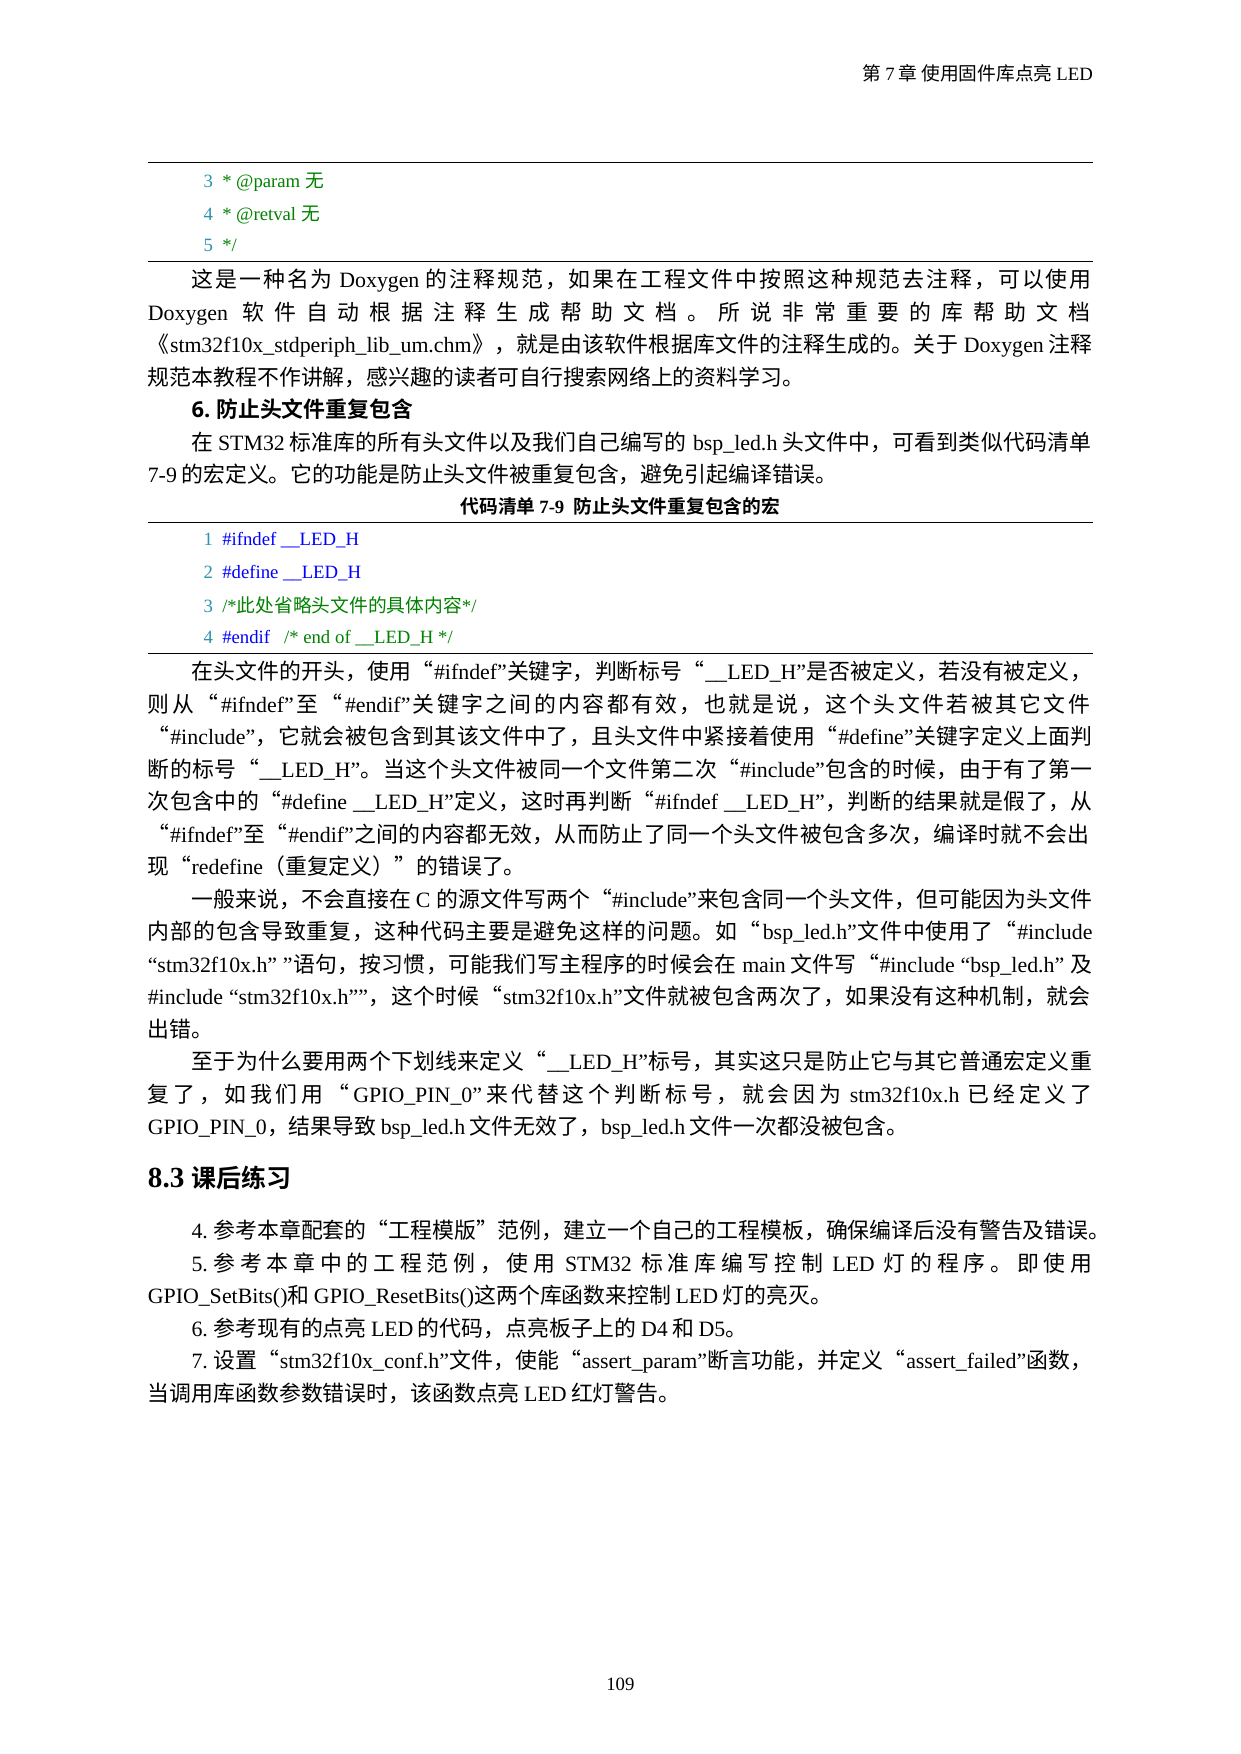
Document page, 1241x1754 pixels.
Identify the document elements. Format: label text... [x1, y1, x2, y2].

subtitle 课后练习 [148, 1144, 1092, 1209]
text 在STM32标准库的所有头文件以及我们自己编写的bsp_led.h头文件中，可看到类似代码清单7-9的宏定义。它的功能是防止头文件被重复包含，避免引起编译错误。 [148, 424, 1092, 489]
list 参考本章中的工程范例，使用STM32标准库编写控制LED灯的程序。即使用GPIO_SetBits()和GPIO_ResetBits()这两个库函数来控制LED灯的亮灭。 [148, 1245, 1092, 1310]
text 在头文件的开头，使用“#ifndef”关键字，判断标号“__LED_H”是否被定义，若没有被定义，则从“#ifndef”至“#endif”关键字之间的内容都有效，也就是说，这个头文件若被其它文件“#include”，它就会被包含到其该文件中了，且头文件中紧接着使用“#define”关键字定义上面判断的标号“__LED_H”。当这个头文件被同一个文件第二次“#include”包含的时候，由于有了第一次包含中的“#define __LED_H”定义，这时再判断“#ifndef __LED_H”，判断的结果就是假了，从“#ifndef”至“#endif”之间的内容都无效，从而防止了同一个头文件被包含多次，编译时就不会出现“redefine（重复定义）”的错误了。 [148, 654, 1092, 881]
list 防止头文件重复包含 [191, 392, 1092, 424]
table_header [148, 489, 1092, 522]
text 这是一种名为Doxygen的注释规范，如果在工程文件中按照这种规范去注释，可以使用Doxygen软件自动根据注释生成帮助文档。所说非常重要的库帮助文档《stm32f10x_stdperiph_lib_um.chm》，就是由该软件根据库文件的注释生成的。关于Doxygen注释规范本教程不作讲解，感兴趣的读者可自行搜索网络上的资料学习。 [148, 262, 1092, 392]
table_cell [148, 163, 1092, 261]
list 参考本章配套的“工程模版”范例，建立一个自己的工程模板，确保编译后没有警告及错误。 [148, 1213, 1092, 1245]
list 参考现有的点亮LED的代码，点亮板子上的D4和D5。 [148, 1310, 1092, 1343]
text 至于为什么要用两个下划线来定义“__LED_H”标号，其实这只是防止它与其它普通宏定义重复了，如我们用“GPIO_PIN_0”来代替这个判断标号，就会因为stm32f10x.h已经定义了GPIO_PIN_0，结果导致bsp_led.h文件无效了，bsp_led.h文件一次都没被包含。 [148, 1044, 1092, 1141]
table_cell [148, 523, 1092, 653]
text 一般来说，不会直接在C 的源文件写两个“#include”来包含同一个头文件，但可能因为头文件内部的包含导致重复，这种代码主要是避免这样的问题。如“bsp_led.h”文件中使用了“#include “stm32f10x.h” ”语句，按习惯，可能我们写主程序的时候会在main文件写“#include “bsp_led.h” 及#include “stm32f10x.h””，这个时候“stm32f10x.h”文件就被包含两次了，如果没有这种机制，就会出错。 [148, 881, 1092, 1044]
list 设置“stm32f10x_conf.h”文件，使能“assert_param”断言功能，并定义“assert_failed”函数，当调用库函数参数错误时，该函数点亮LED红灯警告。 [148, 1343, 1092, 1408]
